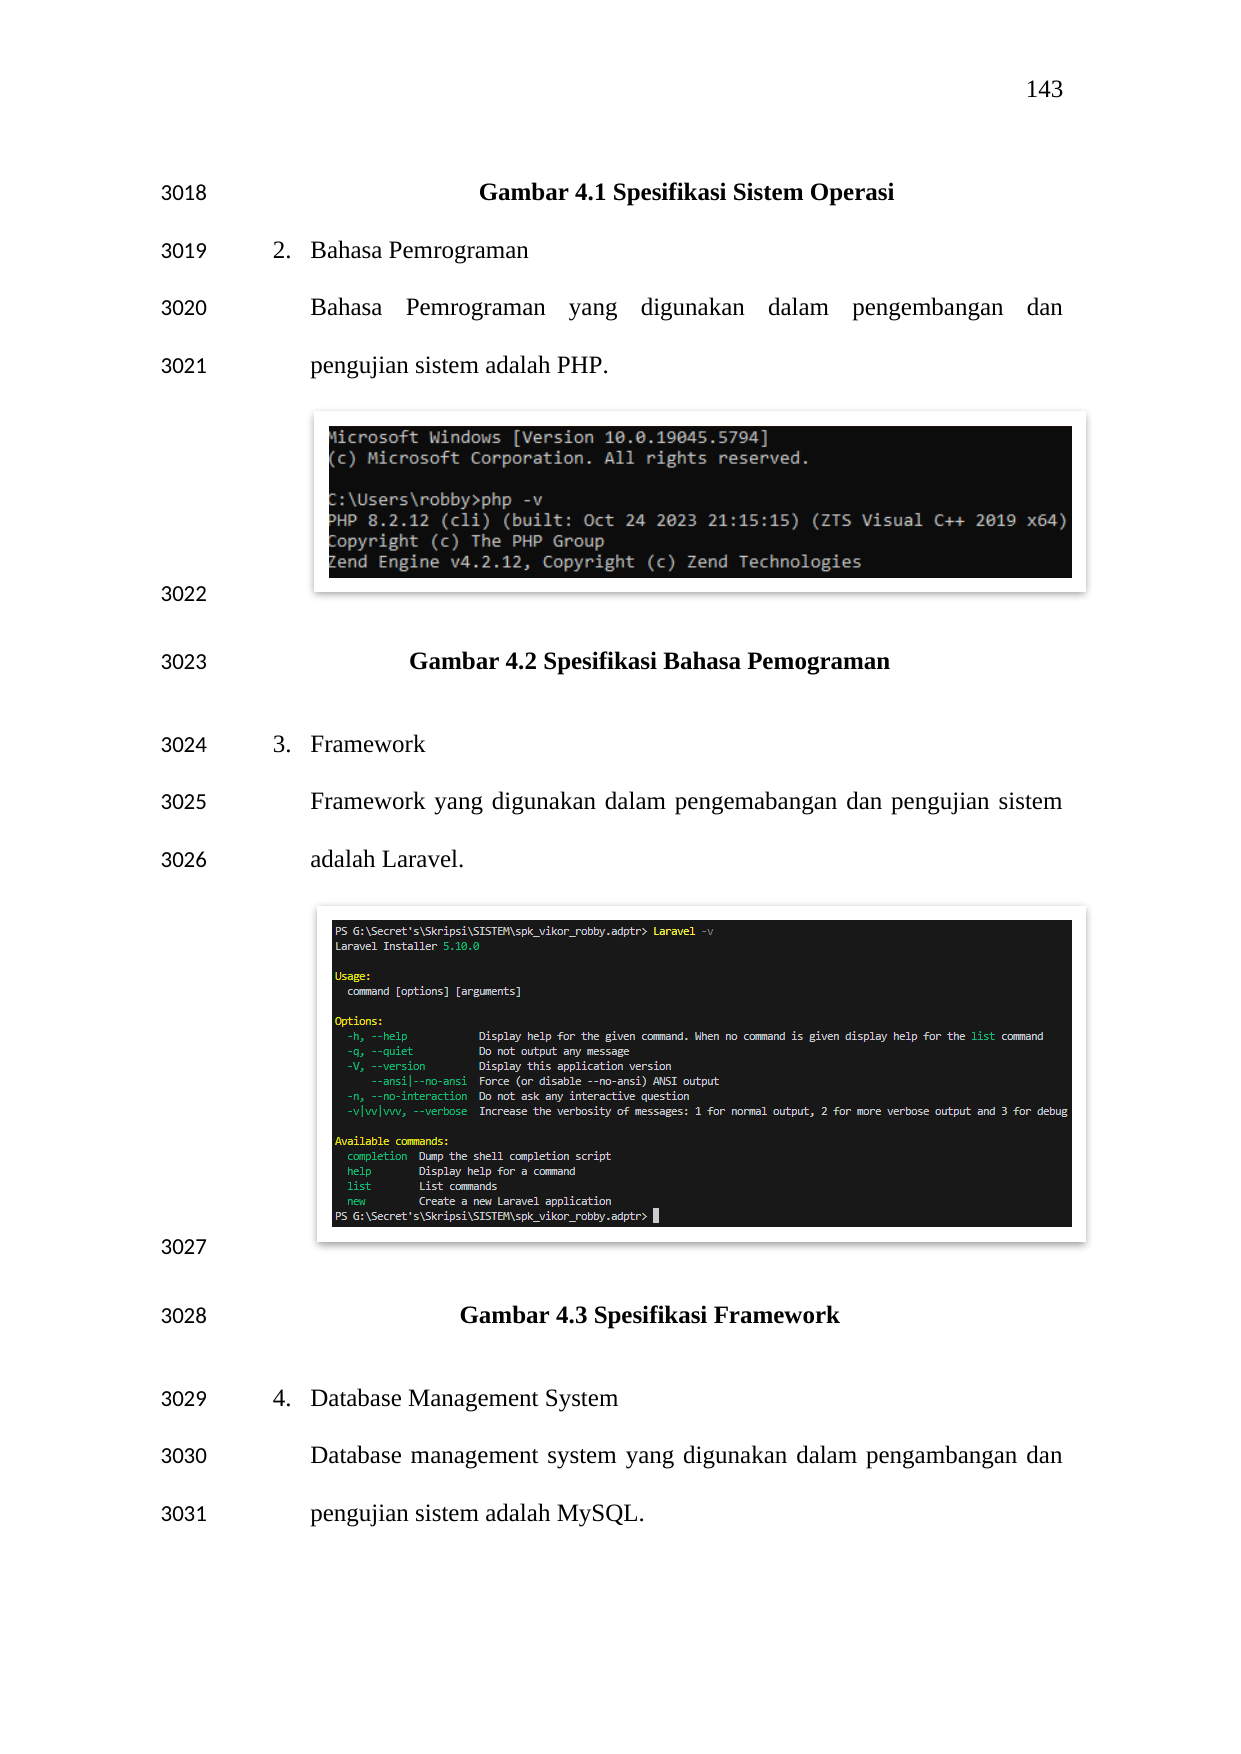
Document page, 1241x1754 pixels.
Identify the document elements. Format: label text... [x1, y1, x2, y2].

picture [332, 920, 1072, 1227]
list Database management system yang digunakan dalam pengambangan dan pengujian sistem adalah MySQL. [310, 1440, 1063, 1526]
list Bahasa Pemrograman yang digunakan dalam pengembangan dan pengujian sistem adalah PHP. [310, 292, 1063, 378]
list Gambar 4.1 Spesifikasi Sistem Operasi [310, 177, 1063, 206]
text Gambar 4.3 Spesifikasi Framework [236, 1300, 1063, 1329]
picture [329, 426, 1072, 578]
list Database Management System [273, 1383, 1063, 1411]
text Gambar 4.2 Spesifikasi Bahasa Pemograman [236, 646, 1063, 675]
list Framework yang digunakan dalam pengemabangan dan pengujian sistem adalah Laravel. [310, 786, 1063, 873]
list Bahasa Pemrograman [273, 235, 1063, 263]
list Framework [273, 729, 1063, 758]
